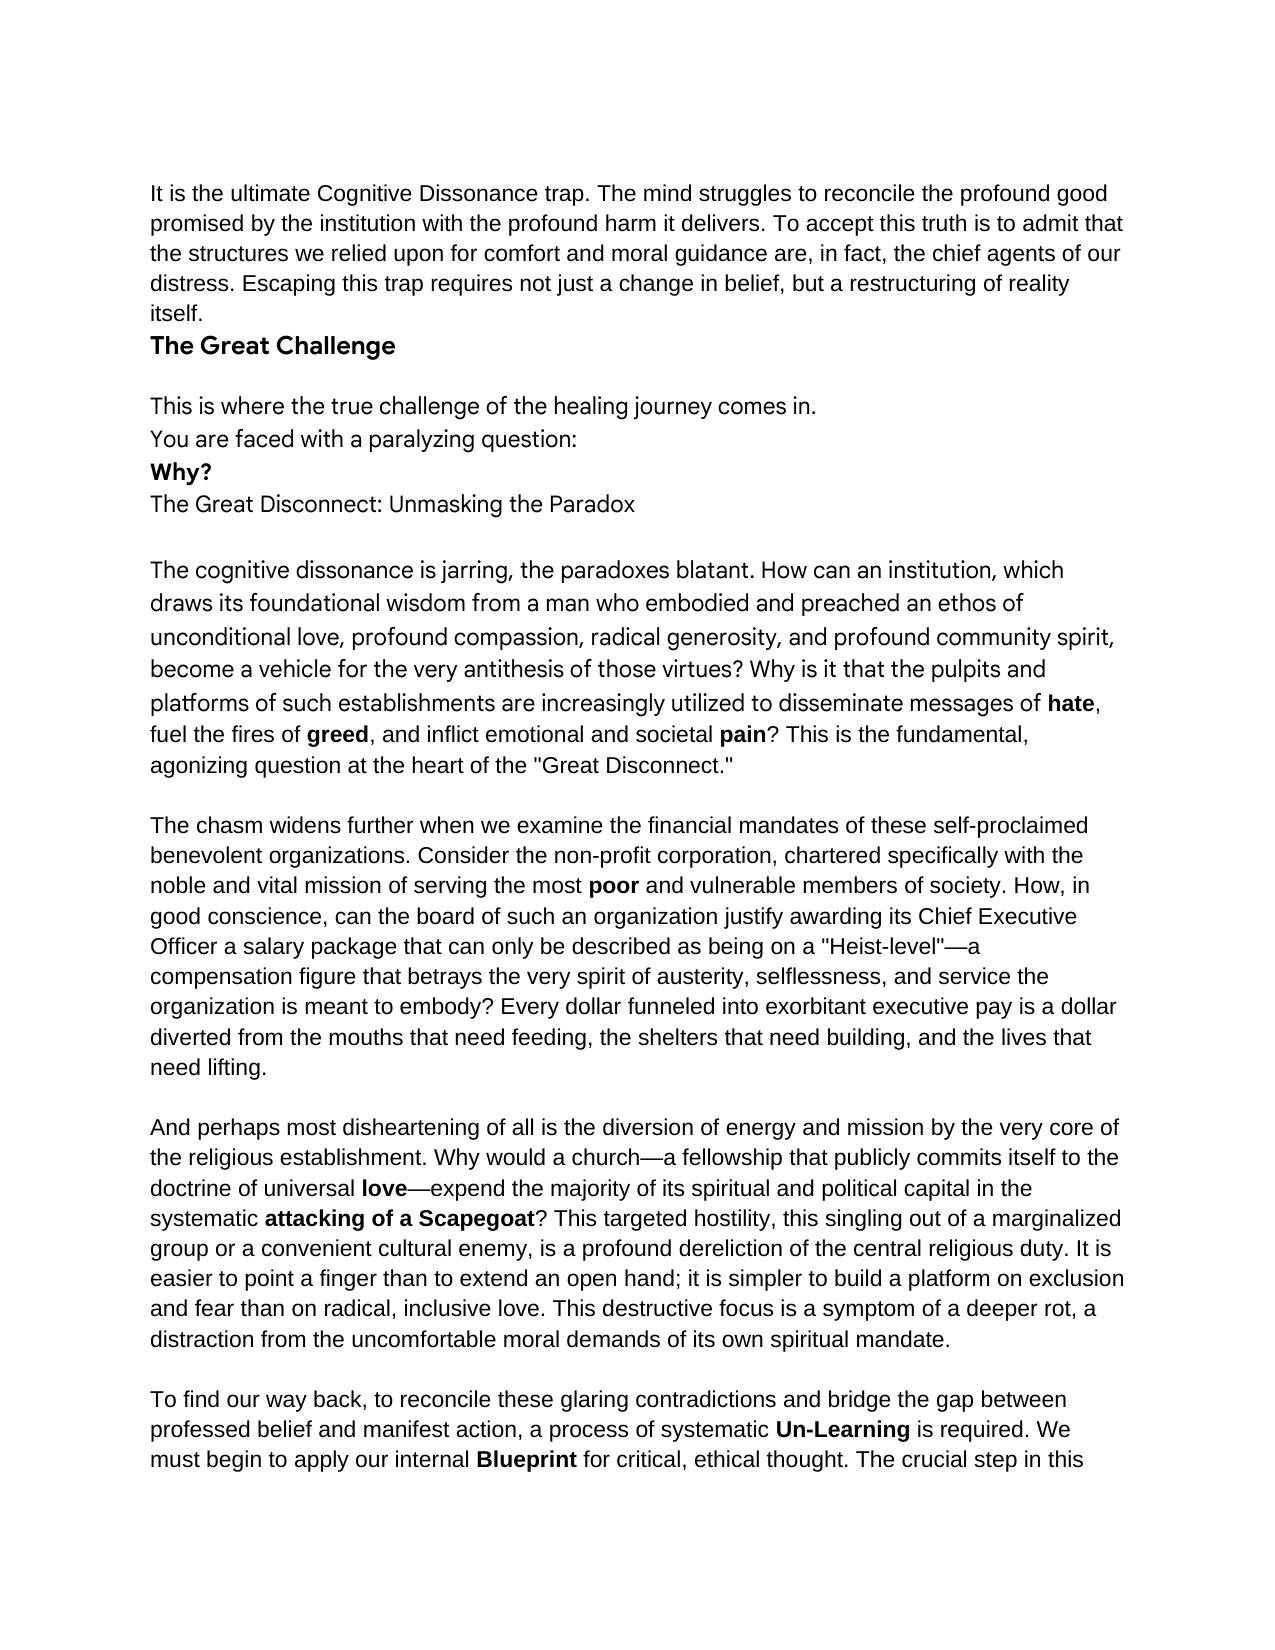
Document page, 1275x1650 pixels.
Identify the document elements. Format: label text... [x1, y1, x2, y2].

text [150, 1386, 1125, 1472]
text The Great Disconnect: Unmasking the Paradox [150, 491, 1125, 519]
text The chasm widens further when we examine the financial mandates of these self-proclaimed benevolent organizations. Consider the non-profit corporation, chartered specifically with the noble and vital mission of serving the most poor and vulnerable members of society. How, in good conscience, can the board of such an organization justify awarding its Chief Executive Officer a salary package that can only be described as being on a "Heist-level"—a compensation figure that betrays the very spirit of austerity, selflessness, and service the organization is meant to embody? Every dollar funneled into exorbitant executive pay is a dollar diverted from the mouths that need feeding, the shelters that need building, and the lives that need lifting. [150, 812, 1125, 1080]
text This is where the true challenge of the healing journey comes in. [150, 392, 1125, 421]
text It is the ultimate Cognitive Dissonance trap. The mind struggles to reconcile the profound good promised by the institution with the profound harm it delivers. To accept this truth is to admit that the structures we relied upon for comfort and moral guidance are, in fact, the chief agents of our distress. Escaping this trap requires not just a change in belief, but a restructuring of reality itself. [150, 180, 1125, 327]
text The cognitive dissonance is jarring, the paradoxes blatant. How can an institution, which draws its foundational wisdom from a man who embodied and preached an ethos of unconditional love, profound compassion, radical generosity, and profound community spirit, become a vehicle for the very antithesis of those virtues? Why is it that the pulpits and platforms of such establishments are increasingly utilized to disseminate messages of hate, fuel the fires of greed, and inflict emotional and societal pain? This is the fundamental, agonizing question at the heart of the "Great Disconnect." [150, 557, 1125, 778]
text Why? [150, 458, 1125, 487]
text And perhaps most disheartening of all is the diversion of energy and mission by the very core of the religious establishment. Why would a church—a fellowship that publicly commits itself to the doctrine of universal love—expend the majority of its spiritual and political capital in the systematic attacking of a Scapegoat? This targeted hostility, this singling out of a marginalized group or a convenient cultural enemy, is a profound dereliction of the central religious duty. It is easier to point a finger than to extend an open hand; it is simpler to build a platform on exclusion and fear than on radical, inclusive love. This destructive focus is a symptom of a deeper rot, a distraction from the uncomfortable moral demands of its own spiritual mandate. [150, 1114, 1125, 1352]
text You are faced with a paralyzing question: [150, 425, 1125, 454]
subtitle The Great Challenge [150, 330, 1125, 362]
